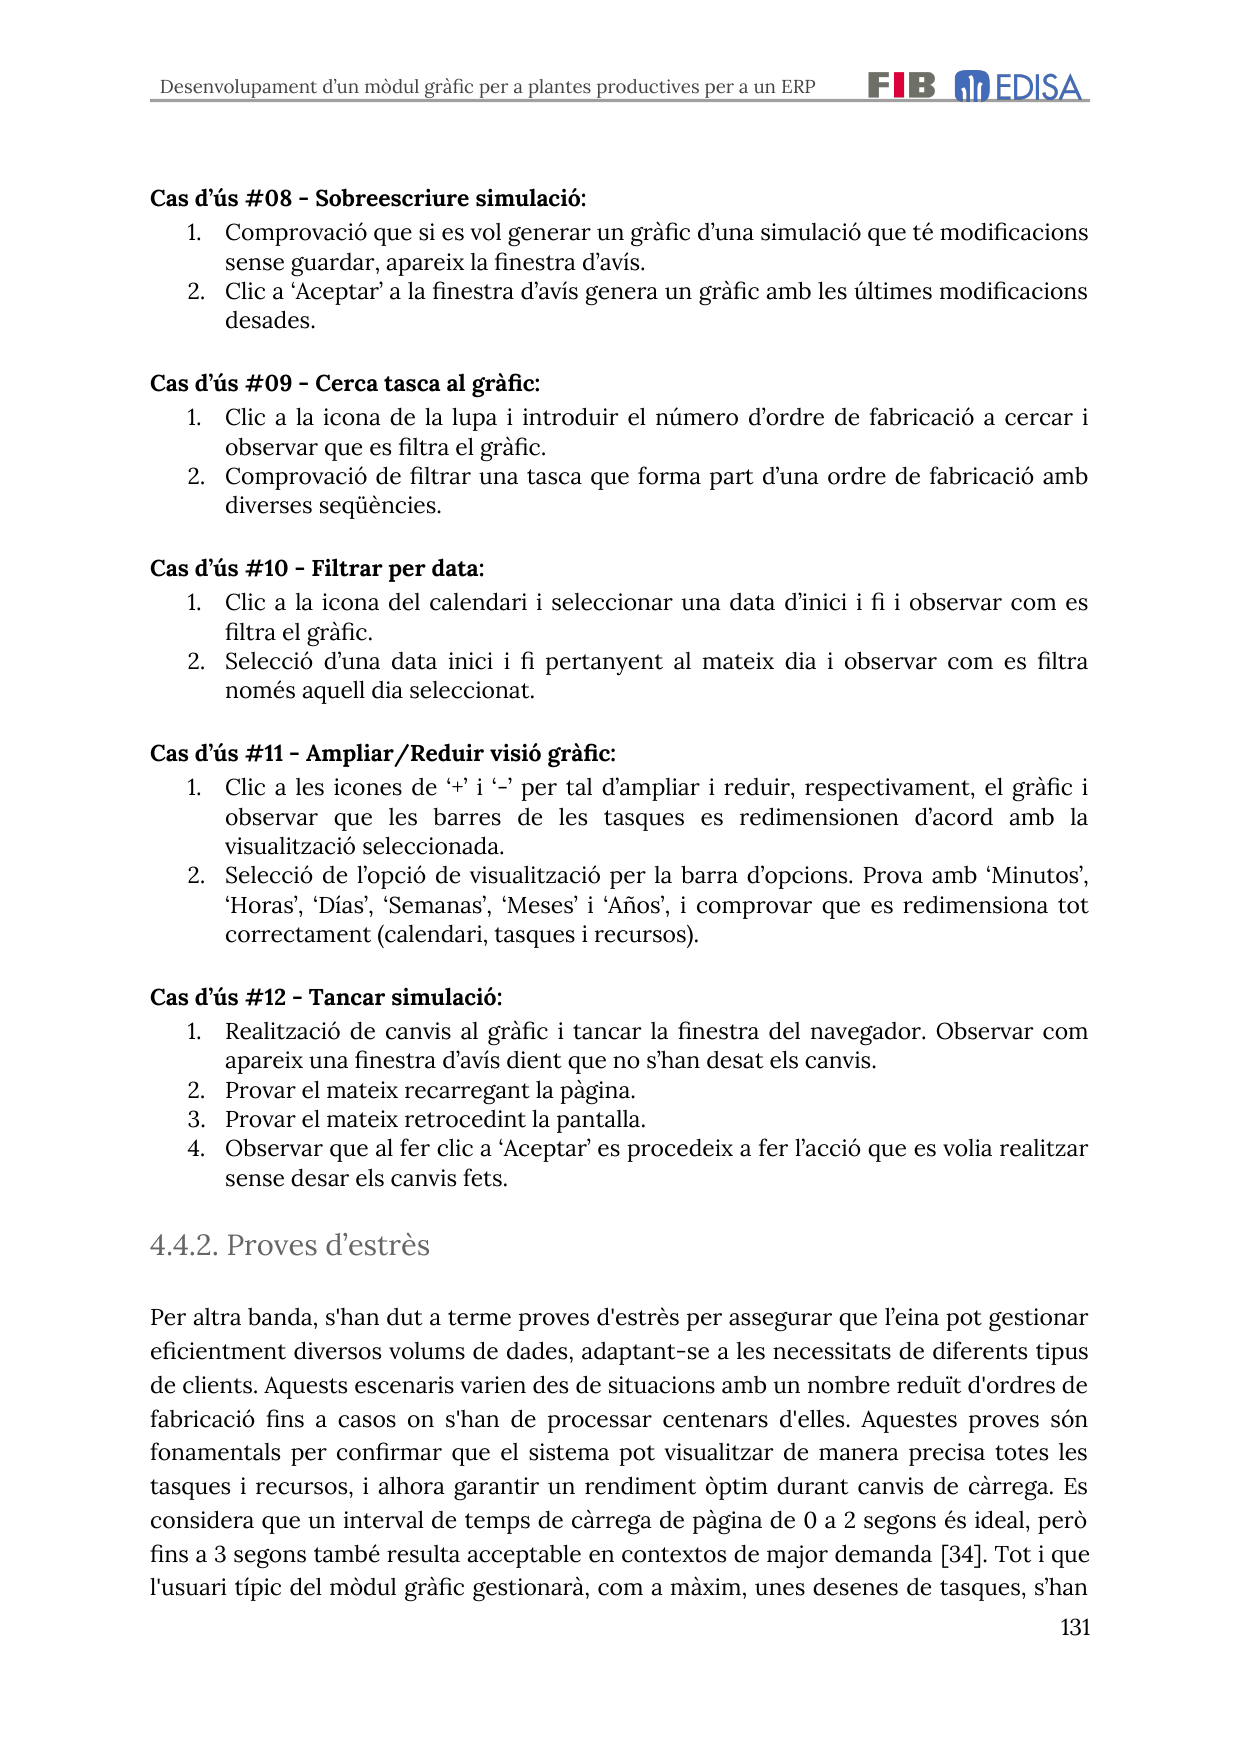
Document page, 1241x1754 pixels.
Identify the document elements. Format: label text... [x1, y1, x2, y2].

list Clic a la icona del calendari i seleccionar una data d’inici i fi i observar com es filtra el gràfic. [187, 587, 1090, 646]
list Comprovació que si es vol generar un gràfic d’una simulació que té modificacions sense guardar, apareix la finestra d’avís. [187, 217, 1090, 276]
list Comprovació de filtrar una tasca que forma part d’una ordre de fabricació amb diverses seqüències. [187, 461, 1090, 520]
text Cas d’ús #08 - Sobreescriure simulació: [150, 184, 1090, 213]
list Provar el mateix retrocedint la pantalla. [187, 1104, 1090, 1134]
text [150, 1303, 1090, 1602]
list Selecció de l’opció de visualització per la barra d’opcions. Prova amb ‘Minutos’, ‘Horas’, ‘Días’, ‘Semanas’, ‘Meses’ i ‘Años’, i comprovar que es redimensiona tot correctament (calendari, tasques i recursos). [187, 861, 1090, 949]
list Clic a ‘Aceptar’ a la finestra d’avís genera un gràfic amb les últimes modificacions desades. [187, 276, 1090, 335]
text Cas d’ús #10 - Filtrar per data: [150, 554, 1090, 583]
list Realització de canvis al gràfic i tancar la finestra del navegador. Observar com apareix una finestra d’avís dient que no s’han desat els canvis. [187, 1016, 1090, 1075]
list Clic a la icona de la lupa i introduir el número d’ordre de fabricació a cercar i observar que es filtra el gràfic. [187, 402, 1090, 461]
list Clic a les icones de ‘+’ i ‘-’ per tal d’ampliar i reduir, respectivament, el gràfic i observar que les barres de les tasques es redimensionen d’acord amb la visualització seleccionada. [187, 772, 1090, 861]
text Cas d’ús #11 - Ampliar/Reduir visió gràfic: [150, 739, 1090, 768]
picture [954, 70, 1082, 102]
list Provar el mateix recarregant la pàgina. [187, 1075, 1090, 1104]
text 4.4.2. Proves d’estrès [150, 1226, 1090, 1263]
picture [857, 70, 938, 102]
text Cas d’ús #12 - Tancar simulació: [150, 982, 1090, 1012]
list Selecció d’una data inici i fi pertanyent al mateix dia i observar com es filtra només aquell dia seleccionat. [187, 646, 1090, 705]
text Cas d’ús #09 - Cerca tasca al gràfic: [150, 369, 1090, 398]
list Observar que al fer clic a ‘Aceptar’ es procedeix a fer l’acció que es volia realitzar sense desar els canvis fets. [187, 1134, 1090, 1192]
